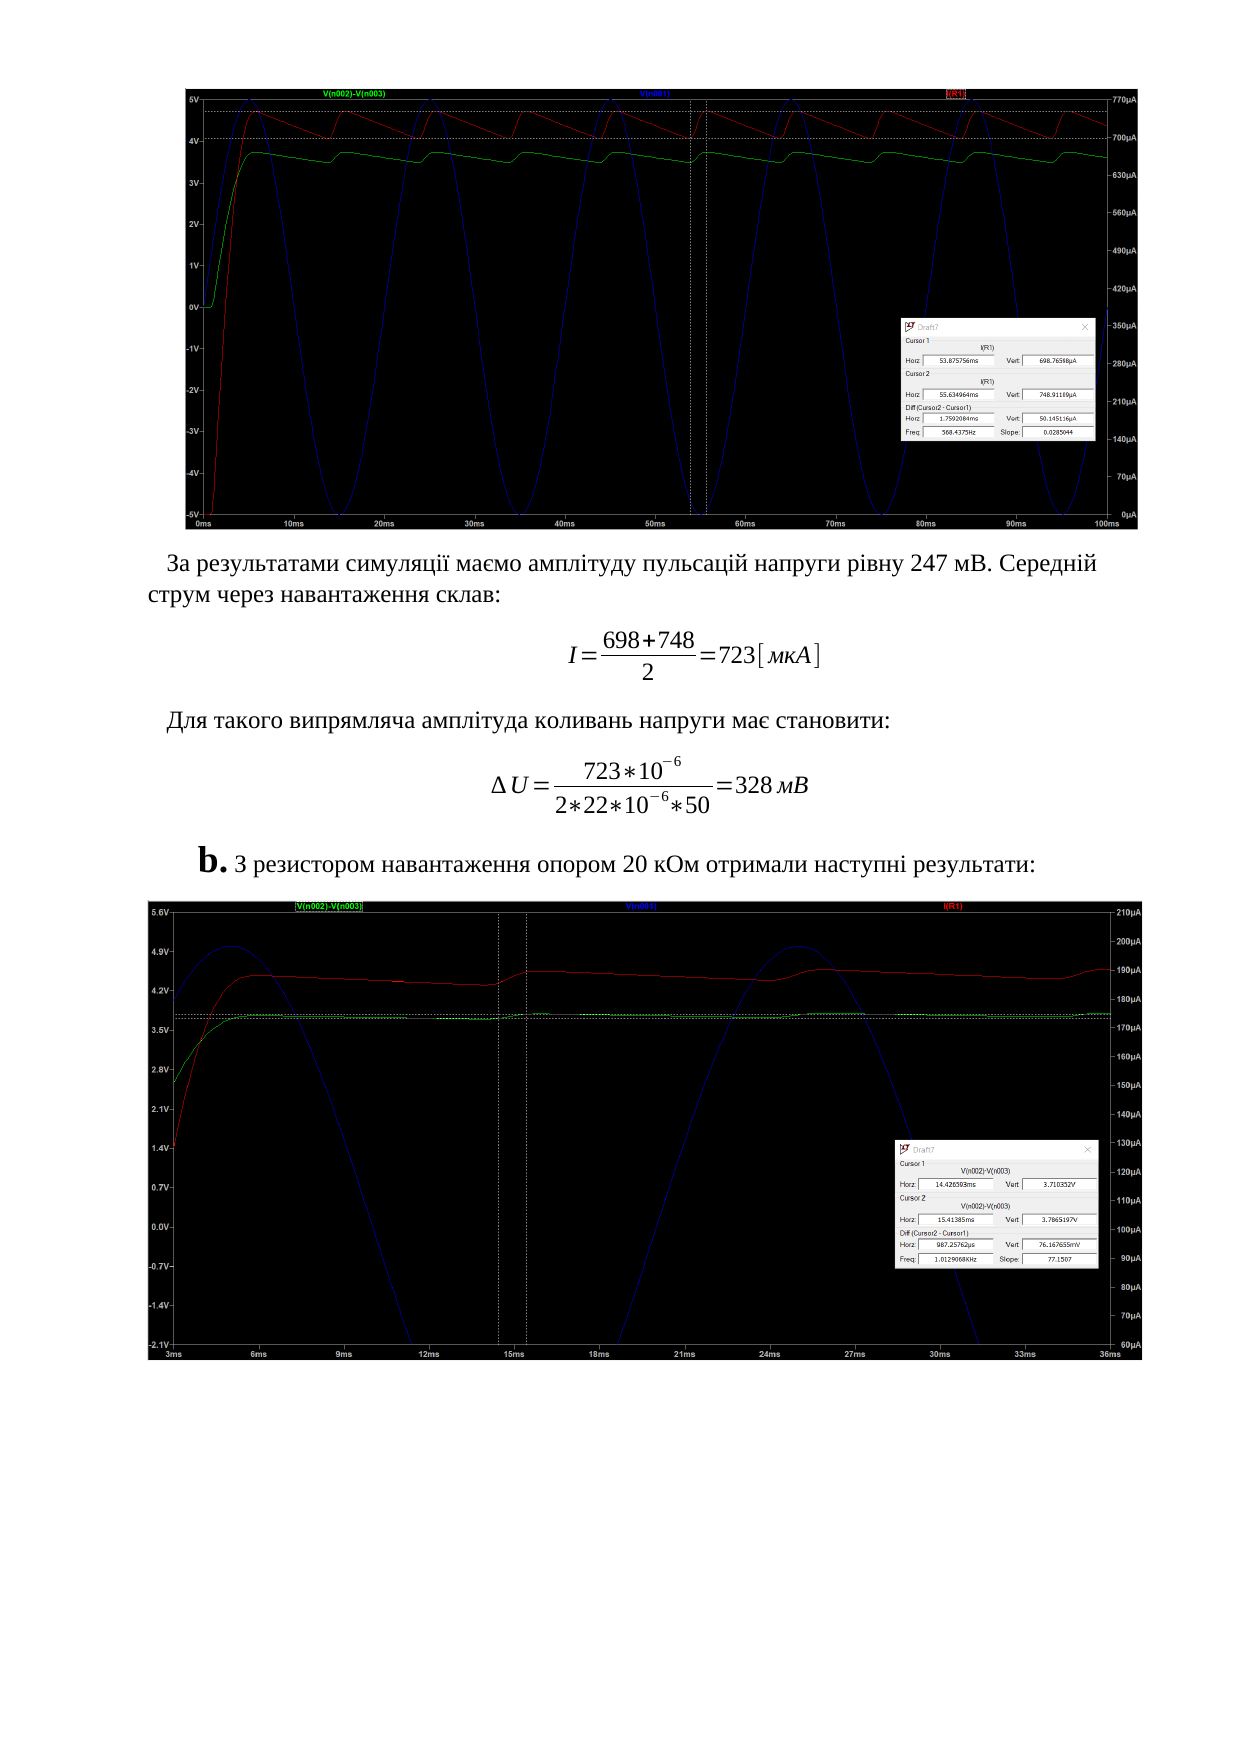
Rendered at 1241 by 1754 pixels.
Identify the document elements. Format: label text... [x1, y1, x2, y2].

picture [185, 88, 1138, 530]
text Для такого випрямляча амплітуда коливань напруги має становити: [148, 705, 1152, 734]
text За результатами симуляції маємо амплітуду пульсацій напруги рівну 247 мВ. Середній струм через навантаження склав: [148, 548, 1152, 608]
picture [147, 900, 1143, 1361]
text b. З резистором навантаження опором 20 кОм отримали наступні результати: [148, 837, 1152, 881]
